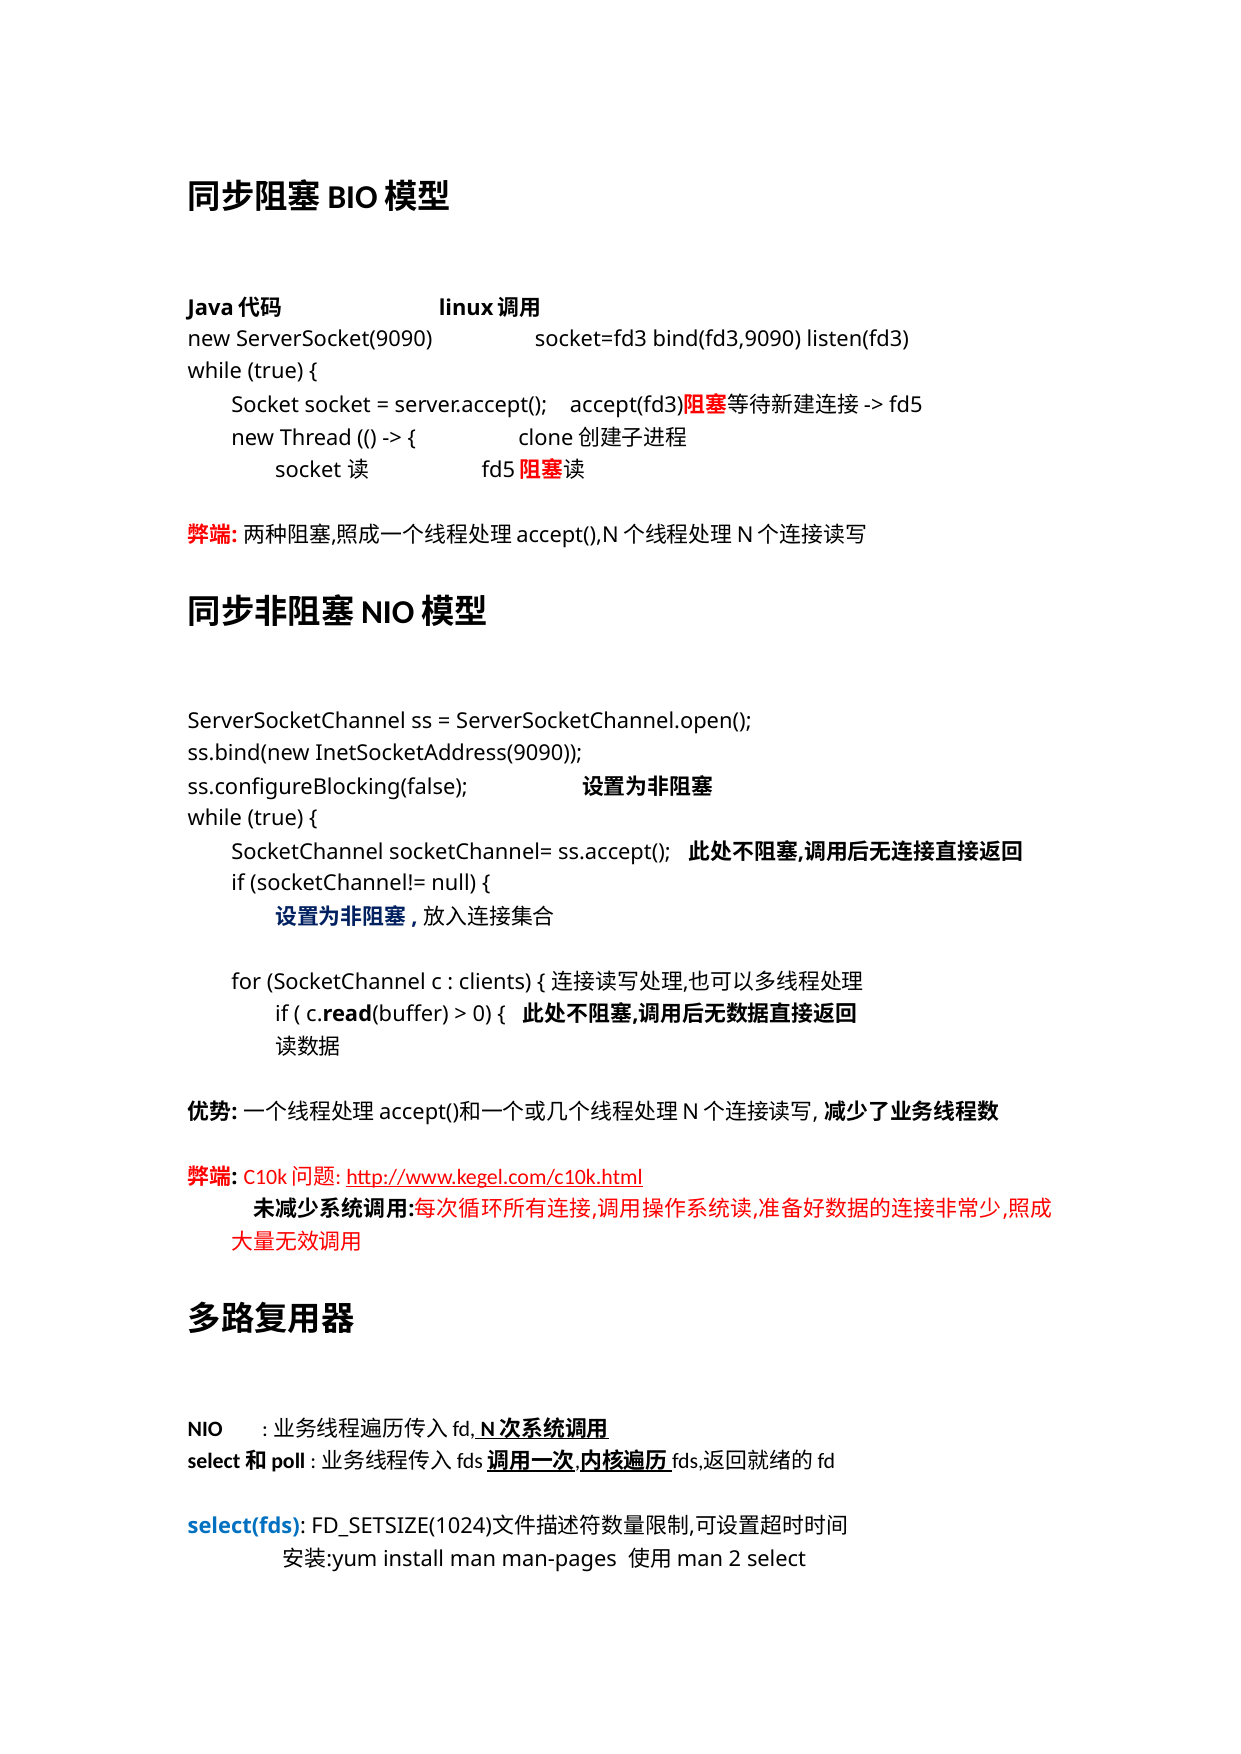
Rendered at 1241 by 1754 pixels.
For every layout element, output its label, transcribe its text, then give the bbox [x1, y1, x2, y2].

text 弊端: 两种阻塞,照成一个线程处理accept(),N个线程处理N个连接读写 [187, 517, 1053, 549]
text 读数据 [187, 1028, 1053, 1061]
text for (SocketChannel c : clients) { 连接读写处理,也可以多线程处理 [187, 963, 1053, 996]
text if (socketChannel!= null) { [187, 866, 1053, 898]
text new Thread (() -> { clone创建子进程 [187, 419, 1053, 452]
text 设置为非阻塞 , 放入连接集合 [231, 898, 1053, 931]
text Socket socket = server.accept(); accept(fd3)阻塞等待新建连接 -> fd5 [187, 387, 1053, 419]
text ServerSocketChannel ss = ServerSocketChannel.open(); [187, 703, 1053, 736]
text socket 读 fd5阻塞读 [187, 452, 1053, 484]
subtitle 多路复用器 [187, 1283, 1053, 1348]
text 优势: 一个线程处理accept()和一个或几个线程处理N个连接读写, 减少了业务线程数 [187, 1093, 1053, 1126]
text ss.bind(new InetSocketAddress(9090)); [187, 736, 1053, 768]
text if ( c.read(buffer) > 0) { 此处不阻塞,调用后无数据直接返回 [231, 996, 1053, 1028]
text SocketChannel socketChannel= ss.accept(); 此处不阻塞,调用后无连接直接返回 [187, 833, 1053, 866]
text ss.configureBlocking(false); 设置为非阻塞 [187, 768, 1053, 801]
text select和poll : 业务线程传入fds调用一次,内核遍历fds,返回就绪的fd [187, 1443, 1053, 1475]
subtitle 同步非阻塞NIO模型 [187, 576, 1053, 641]
text NIO : 业务线程遍历传入fd, N次系统调用 [187, 1410, 1053, 1443]
text Java代码 linux调用 [187, 289, 1053, 322]
text while (true) { [187, 354, 1053, 387]
text 未减少系统调用:每次循环所有连接,调用操作系统读,准备好数据的连接非常少,照成大量无效调用 [231, 1191, 1053, 1256]
text new ServerSocket(9090) socket=fd3 bind(fd3,9090) listen(fd3) [187, 322, 1053, 354]
text select(fds): FD_SETSIZE(1024)文件描述符数量限制,可设置超时时间 [187, 1508, 1053, 1540]
text 弊端: C10k问题: http://www.kegel.com/c10k.html [187, 1158, 1053, 1191]
text while (true) { [187, 801, 1053, 833]
text 安装:yum install man man-pages 使用man 2 select [187, 1540, 1053, 1573]
subtitle 同步阻塞BIO模型 [187, 162, 1053, 227]
